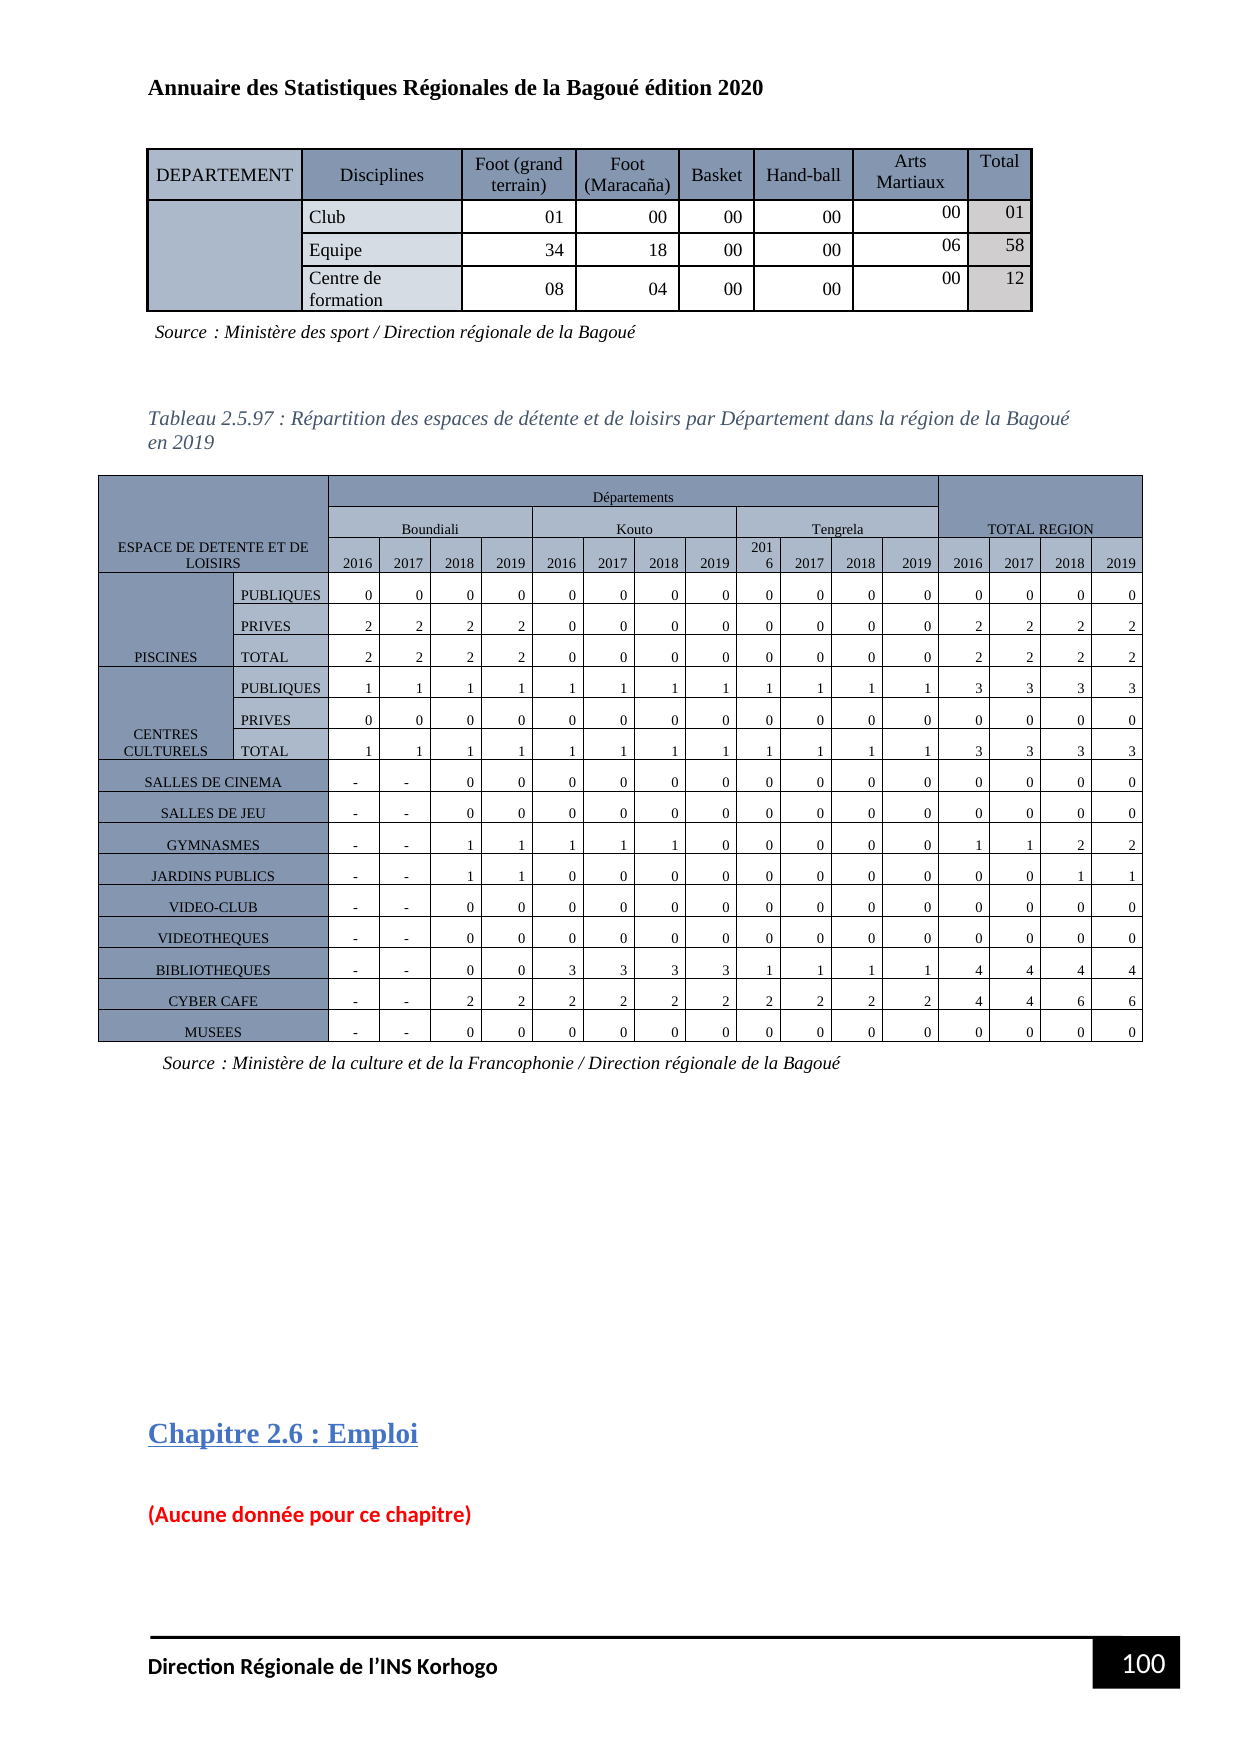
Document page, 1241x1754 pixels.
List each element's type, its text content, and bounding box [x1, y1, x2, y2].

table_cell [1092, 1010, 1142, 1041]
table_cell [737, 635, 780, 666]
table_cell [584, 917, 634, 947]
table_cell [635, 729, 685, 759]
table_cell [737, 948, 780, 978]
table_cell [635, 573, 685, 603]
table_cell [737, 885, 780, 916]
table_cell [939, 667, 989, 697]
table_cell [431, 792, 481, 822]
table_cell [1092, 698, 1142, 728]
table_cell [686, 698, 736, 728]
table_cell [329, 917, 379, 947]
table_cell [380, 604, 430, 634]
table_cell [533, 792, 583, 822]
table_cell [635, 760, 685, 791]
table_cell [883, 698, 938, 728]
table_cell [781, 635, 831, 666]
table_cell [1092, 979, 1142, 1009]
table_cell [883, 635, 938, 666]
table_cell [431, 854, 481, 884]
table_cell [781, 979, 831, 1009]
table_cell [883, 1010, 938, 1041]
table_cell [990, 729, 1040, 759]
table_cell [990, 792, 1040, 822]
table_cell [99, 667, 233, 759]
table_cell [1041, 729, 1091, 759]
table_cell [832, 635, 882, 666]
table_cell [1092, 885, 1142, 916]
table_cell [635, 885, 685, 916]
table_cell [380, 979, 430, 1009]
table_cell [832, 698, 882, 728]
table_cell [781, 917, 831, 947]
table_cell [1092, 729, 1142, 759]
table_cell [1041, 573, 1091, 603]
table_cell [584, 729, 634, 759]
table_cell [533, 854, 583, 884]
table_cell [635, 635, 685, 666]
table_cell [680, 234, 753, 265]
subtitle Chapitre 2.6 : Emploi [148, 1417, 1093, 1450]
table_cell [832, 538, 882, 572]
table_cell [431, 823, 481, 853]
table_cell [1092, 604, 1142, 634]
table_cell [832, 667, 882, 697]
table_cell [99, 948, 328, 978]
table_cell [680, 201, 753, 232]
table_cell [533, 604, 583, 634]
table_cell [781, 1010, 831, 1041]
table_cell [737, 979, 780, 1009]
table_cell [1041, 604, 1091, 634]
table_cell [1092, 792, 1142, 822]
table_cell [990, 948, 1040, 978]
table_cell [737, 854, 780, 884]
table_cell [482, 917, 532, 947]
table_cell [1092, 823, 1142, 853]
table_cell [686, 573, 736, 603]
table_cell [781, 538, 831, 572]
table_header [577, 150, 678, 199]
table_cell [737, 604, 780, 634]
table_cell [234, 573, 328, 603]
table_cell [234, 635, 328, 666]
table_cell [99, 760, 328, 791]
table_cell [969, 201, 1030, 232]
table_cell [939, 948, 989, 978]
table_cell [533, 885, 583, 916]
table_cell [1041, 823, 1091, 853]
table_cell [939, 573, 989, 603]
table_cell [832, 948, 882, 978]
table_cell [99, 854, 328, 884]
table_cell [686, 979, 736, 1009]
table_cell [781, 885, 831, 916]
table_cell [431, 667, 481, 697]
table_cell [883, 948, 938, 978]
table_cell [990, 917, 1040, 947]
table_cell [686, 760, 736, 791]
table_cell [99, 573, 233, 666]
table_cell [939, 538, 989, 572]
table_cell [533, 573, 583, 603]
text (Aucune donnée pour ce chapitre) [148, 1500, 1093, 1528]
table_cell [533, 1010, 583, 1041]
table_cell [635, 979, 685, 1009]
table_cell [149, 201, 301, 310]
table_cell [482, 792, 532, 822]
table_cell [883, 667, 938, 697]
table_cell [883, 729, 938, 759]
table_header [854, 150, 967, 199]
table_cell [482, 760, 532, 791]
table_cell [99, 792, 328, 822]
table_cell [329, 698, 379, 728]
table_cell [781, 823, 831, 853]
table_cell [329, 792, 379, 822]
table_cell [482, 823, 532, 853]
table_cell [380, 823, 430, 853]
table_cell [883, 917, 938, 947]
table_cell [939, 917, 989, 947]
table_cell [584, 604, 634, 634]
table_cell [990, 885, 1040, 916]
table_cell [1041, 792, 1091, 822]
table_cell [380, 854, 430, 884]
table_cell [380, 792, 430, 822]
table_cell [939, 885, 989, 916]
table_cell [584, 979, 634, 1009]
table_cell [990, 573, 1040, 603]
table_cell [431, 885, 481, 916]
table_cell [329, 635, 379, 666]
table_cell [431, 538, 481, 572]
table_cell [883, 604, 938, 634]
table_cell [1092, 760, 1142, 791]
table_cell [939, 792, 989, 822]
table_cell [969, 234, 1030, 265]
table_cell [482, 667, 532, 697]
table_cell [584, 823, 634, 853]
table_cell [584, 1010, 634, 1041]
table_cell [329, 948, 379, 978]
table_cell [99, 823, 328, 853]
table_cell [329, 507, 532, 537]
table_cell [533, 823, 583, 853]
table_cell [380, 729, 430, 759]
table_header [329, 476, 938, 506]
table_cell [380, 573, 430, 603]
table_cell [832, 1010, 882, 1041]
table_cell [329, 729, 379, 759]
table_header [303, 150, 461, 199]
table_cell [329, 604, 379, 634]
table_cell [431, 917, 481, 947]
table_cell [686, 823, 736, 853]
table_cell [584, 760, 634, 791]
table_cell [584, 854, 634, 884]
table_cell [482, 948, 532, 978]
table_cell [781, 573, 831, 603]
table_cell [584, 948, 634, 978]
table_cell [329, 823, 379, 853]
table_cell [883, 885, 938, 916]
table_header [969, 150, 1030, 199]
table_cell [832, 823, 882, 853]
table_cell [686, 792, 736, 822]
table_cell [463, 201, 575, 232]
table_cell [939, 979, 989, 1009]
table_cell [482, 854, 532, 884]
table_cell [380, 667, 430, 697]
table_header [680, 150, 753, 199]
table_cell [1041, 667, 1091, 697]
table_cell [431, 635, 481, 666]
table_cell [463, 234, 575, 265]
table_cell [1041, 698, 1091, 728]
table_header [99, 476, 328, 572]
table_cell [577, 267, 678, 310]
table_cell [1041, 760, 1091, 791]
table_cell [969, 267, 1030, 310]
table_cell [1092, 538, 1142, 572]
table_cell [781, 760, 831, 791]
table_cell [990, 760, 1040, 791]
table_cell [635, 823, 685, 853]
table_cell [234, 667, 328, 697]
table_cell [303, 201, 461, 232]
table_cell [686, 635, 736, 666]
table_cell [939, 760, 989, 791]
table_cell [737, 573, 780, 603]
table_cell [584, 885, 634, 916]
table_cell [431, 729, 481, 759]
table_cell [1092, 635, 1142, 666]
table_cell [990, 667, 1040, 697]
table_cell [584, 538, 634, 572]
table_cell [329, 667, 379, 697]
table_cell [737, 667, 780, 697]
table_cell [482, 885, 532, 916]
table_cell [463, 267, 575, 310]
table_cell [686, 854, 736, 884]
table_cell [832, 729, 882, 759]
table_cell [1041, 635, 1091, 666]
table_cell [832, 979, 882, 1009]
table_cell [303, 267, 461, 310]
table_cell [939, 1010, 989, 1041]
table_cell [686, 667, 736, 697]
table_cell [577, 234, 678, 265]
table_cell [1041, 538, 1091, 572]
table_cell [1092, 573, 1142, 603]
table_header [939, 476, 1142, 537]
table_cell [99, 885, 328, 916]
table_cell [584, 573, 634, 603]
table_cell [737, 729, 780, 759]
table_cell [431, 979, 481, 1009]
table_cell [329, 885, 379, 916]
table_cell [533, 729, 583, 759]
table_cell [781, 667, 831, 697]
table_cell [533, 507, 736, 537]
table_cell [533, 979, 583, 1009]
text Tableau 2.5. : Répartition des espaces de détente et de loisirs par Département dans la région de la Bagoué en 2019 [148, 406, 1093, 454]
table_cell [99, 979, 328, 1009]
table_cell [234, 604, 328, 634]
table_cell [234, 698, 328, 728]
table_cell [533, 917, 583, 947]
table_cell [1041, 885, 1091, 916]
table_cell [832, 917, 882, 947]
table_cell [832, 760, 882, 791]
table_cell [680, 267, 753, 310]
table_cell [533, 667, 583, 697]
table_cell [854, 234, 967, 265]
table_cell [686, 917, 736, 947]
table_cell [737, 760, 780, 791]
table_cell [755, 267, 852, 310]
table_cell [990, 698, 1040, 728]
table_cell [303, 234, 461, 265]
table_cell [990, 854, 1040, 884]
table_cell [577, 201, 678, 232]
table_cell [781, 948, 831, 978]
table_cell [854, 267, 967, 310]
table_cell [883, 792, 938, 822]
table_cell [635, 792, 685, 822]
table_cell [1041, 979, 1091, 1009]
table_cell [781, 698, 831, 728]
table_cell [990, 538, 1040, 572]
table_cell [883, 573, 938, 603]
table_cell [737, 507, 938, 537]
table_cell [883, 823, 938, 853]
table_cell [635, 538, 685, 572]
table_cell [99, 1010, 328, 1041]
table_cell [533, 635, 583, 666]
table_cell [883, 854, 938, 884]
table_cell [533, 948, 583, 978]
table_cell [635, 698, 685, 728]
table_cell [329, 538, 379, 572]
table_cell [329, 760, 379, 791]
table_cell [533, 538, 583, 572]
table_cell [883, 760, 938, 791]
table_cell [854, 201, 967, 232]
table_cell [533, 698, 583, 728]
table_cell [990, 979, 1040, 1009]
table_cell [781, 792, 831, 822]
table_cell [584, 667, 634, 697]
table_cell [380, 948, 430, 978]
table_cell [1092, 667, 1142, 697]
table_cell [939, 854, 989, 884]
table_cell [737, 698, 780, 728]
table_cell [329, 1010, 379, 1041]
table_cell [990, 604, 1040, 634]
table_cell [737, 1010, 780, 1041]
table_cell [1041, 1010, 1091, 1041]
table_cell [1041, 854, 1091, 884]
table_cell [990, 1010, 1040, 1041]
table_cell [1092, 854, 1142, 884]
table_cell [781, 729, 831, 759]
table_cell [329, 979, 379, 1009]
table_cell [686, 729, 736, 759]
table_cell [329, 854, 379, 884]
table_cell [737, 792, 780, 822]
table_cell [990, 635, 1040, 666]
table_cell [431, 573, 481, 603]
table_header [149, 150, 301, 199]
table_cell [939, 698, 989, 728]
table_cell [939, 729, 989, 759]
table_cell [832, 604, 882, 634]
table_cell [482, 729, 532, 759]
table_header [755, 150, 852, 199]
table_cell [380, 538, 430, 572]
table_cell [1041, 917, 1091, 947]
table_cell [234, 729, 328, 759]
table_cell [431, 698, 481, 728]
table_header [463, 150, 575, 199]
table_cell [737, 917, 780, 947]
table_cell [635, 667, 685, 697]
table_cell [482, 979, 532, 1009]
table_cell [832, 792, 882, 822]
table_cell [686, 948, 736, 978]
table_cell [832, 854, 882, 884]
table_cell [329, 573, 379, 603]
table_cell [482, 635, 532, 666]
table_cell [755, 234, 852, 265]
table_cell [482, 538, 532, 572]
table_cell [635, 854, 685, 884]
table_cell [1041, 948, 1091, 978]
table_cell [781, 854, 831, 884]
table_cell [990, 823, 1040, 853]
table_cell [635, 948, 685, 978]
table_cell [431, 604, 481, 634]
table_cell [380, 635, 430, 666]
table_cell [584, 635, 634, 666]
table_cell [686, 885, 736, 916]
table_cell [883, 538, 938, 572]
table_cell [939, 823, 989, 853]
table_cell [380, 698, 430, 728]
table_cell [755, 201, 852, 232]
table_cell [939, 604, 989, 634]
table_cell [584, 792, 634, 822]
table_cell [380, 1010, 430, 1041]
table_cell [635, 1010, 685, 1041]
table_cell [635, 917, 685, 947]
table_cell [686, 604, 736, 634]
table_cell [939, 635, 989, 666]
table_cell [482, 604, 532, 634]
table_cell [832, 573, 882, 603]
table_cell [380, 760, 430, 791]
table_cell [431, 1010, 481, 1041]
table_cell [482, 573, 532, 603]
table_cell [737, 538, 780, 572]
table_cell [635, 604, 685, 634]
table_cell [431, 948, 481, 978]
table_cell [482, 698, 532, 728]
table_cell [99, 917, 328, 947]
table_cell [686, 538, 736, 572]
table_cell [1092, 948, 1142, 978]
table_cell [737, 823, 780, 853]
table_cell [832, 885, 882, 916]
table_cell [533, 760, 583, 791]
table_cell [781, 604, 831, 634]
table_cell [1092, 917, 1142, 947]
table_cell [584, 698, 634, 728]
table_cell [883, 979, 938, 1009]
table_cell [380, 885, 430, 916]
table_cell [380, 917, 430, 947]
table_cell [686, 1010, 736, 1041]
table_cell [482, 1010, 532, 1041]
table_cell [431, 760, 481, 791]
